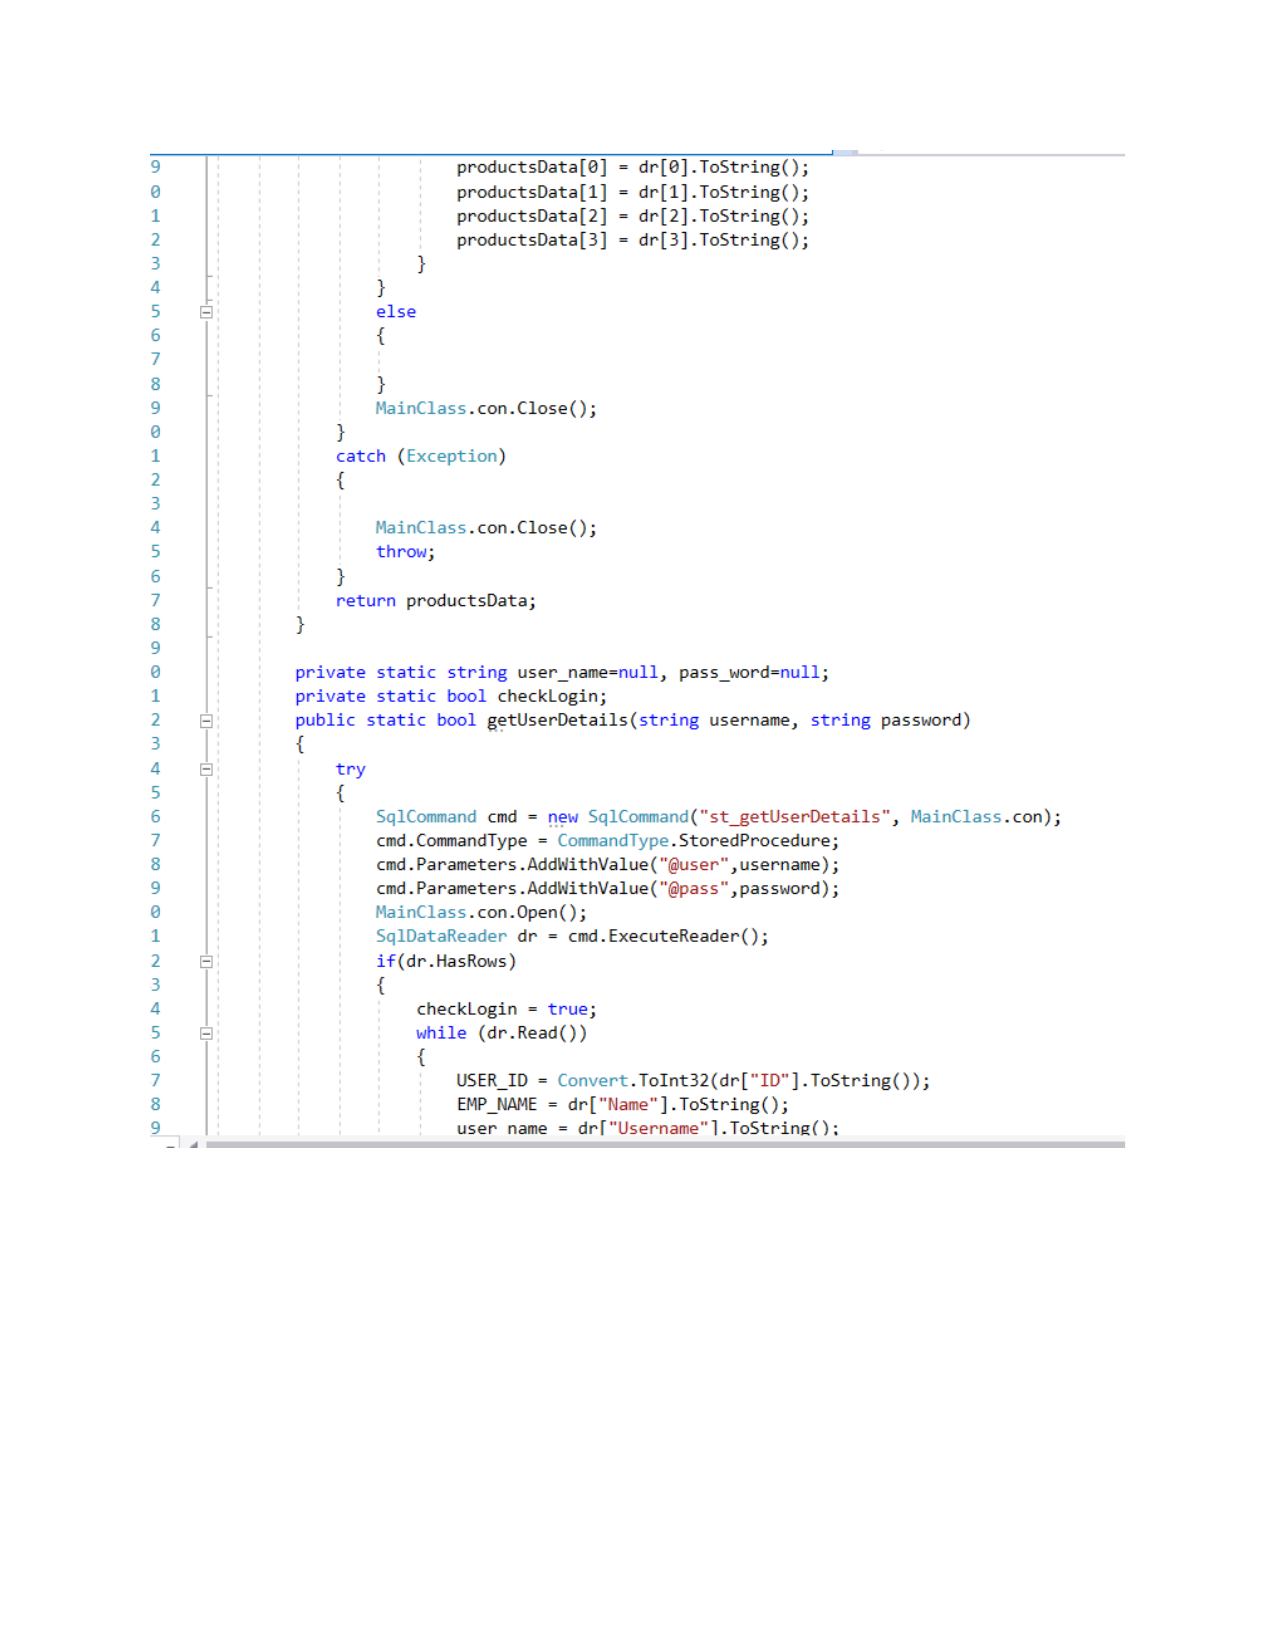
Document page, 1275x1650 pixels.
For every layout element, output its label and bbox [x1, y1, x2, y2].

picture [150, 150, 1125, 1148]
